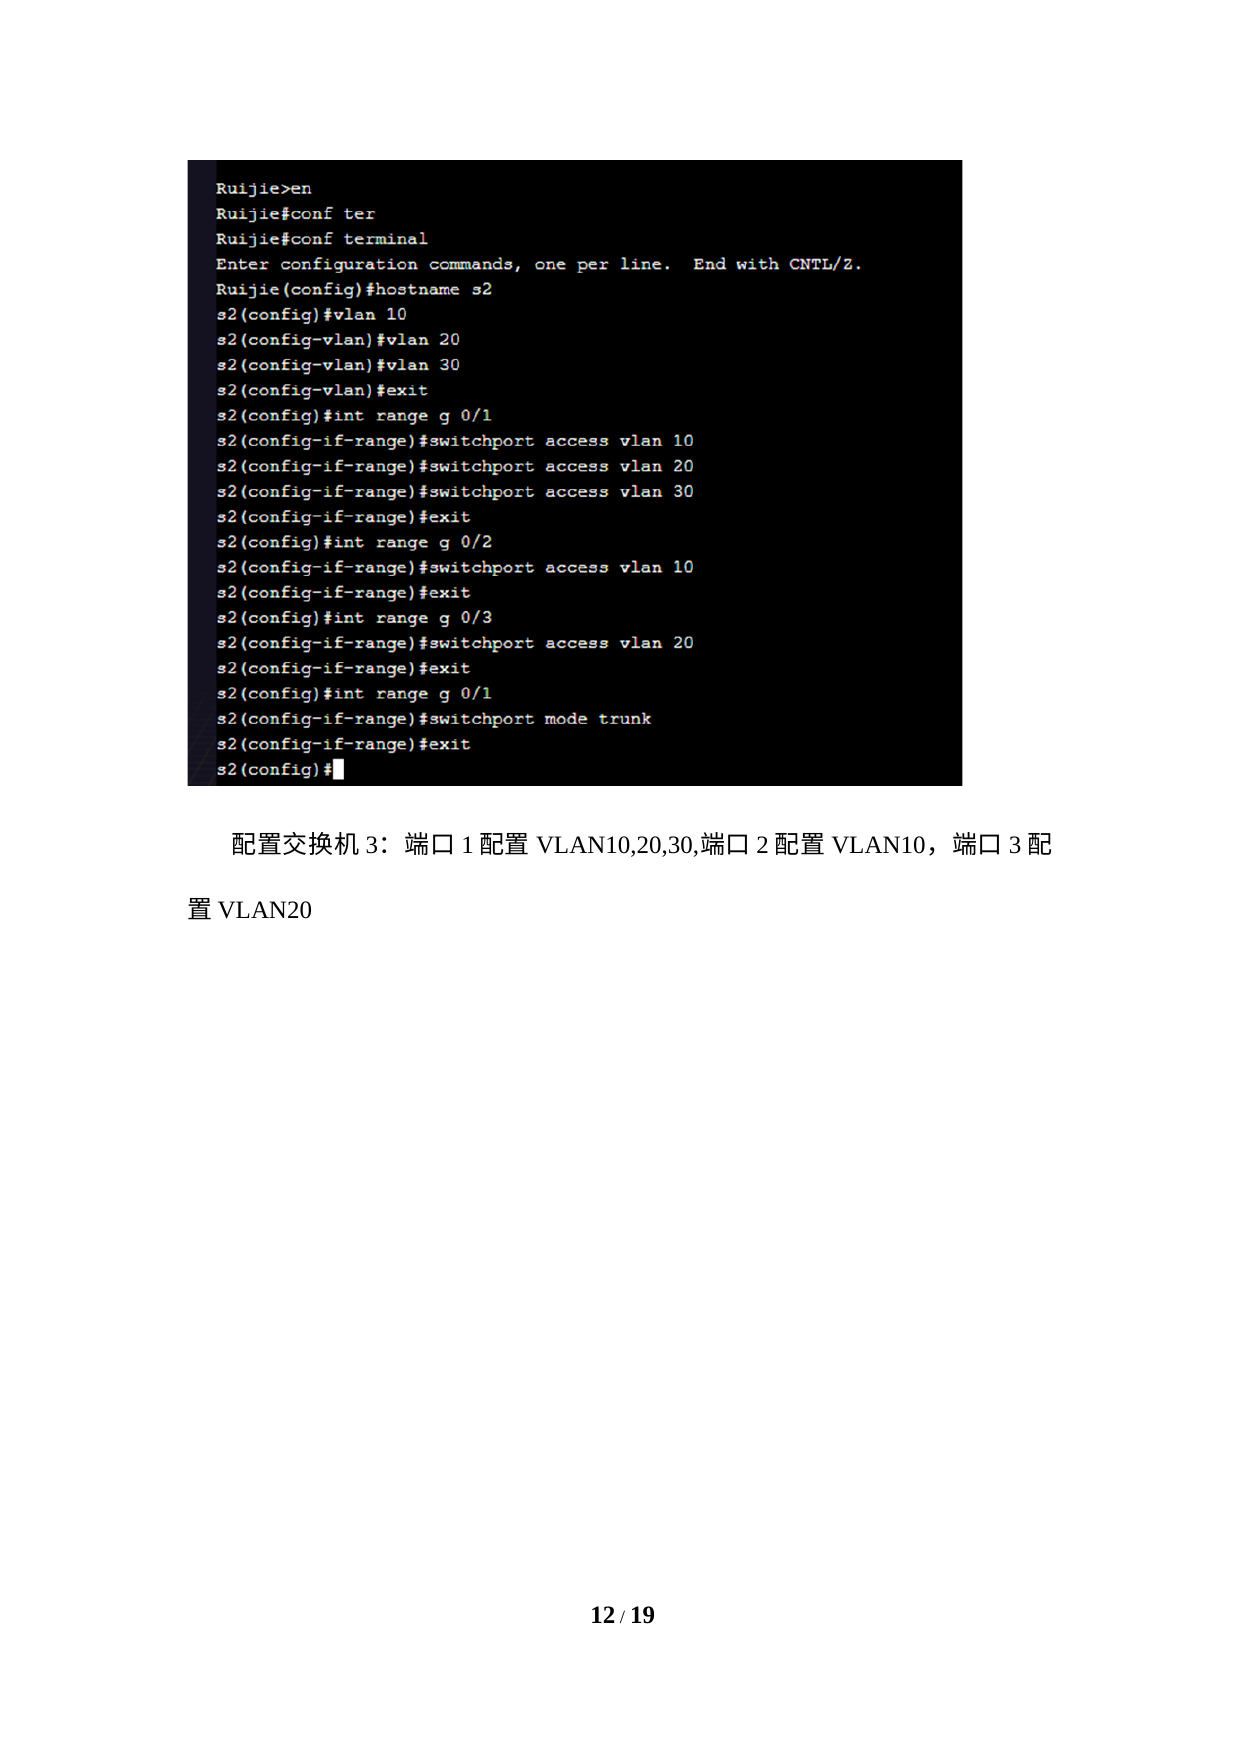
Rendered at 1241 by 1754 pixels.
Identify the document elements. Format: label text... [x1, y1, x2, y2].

picture [187, 160, 963, 786]
text 配置交换机3：端口1配置VLAN10,20,30,端口2配置VLAN10，端口3配置VLAN20 [187, 810, 1053, 940]
